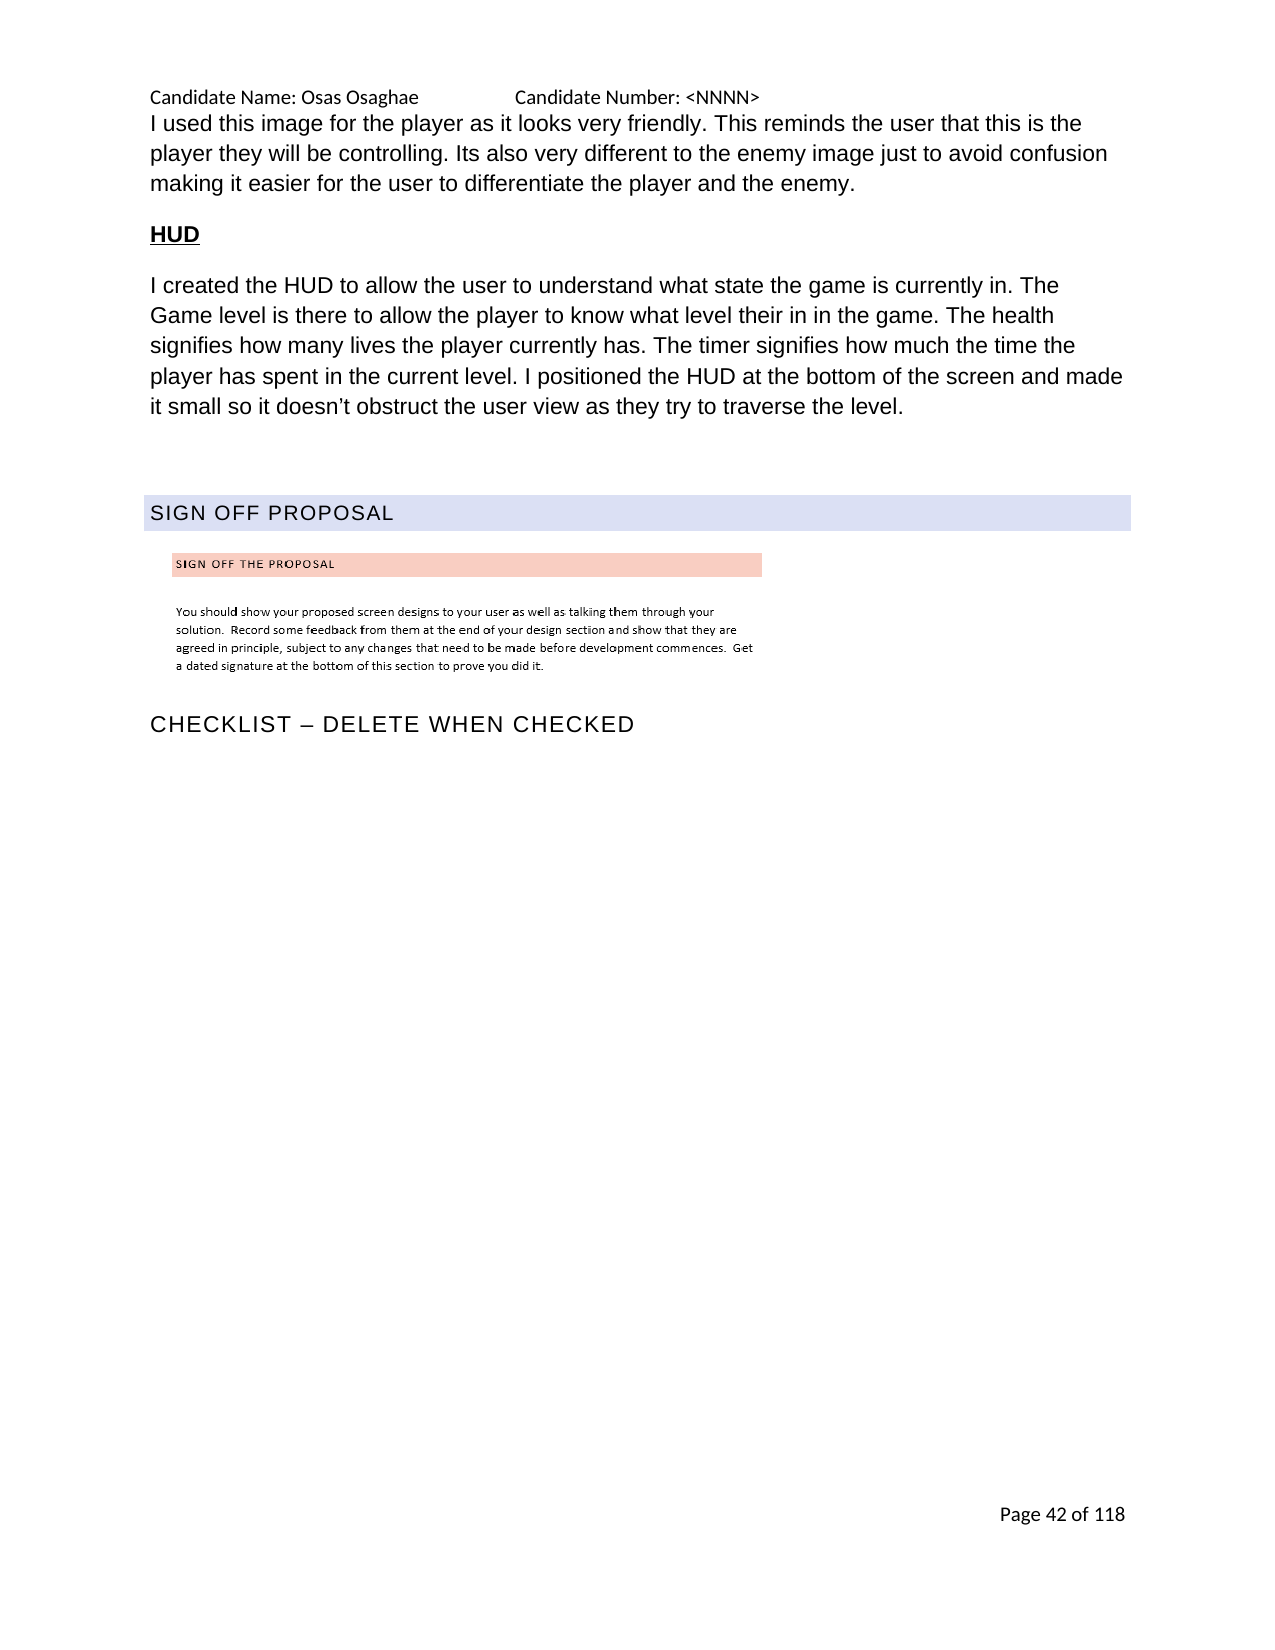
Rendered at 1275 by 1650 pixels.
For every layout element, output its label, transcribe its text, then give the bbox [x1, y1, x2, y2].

picture [150, 545, 784, 687]
text HUD [150, 221, 1125, 247]
text I created the HUD to allow the user to understand what state the game is currently in. The Game level is there to allow the player to know what level their in in the game. The health signifies how many lives the player currently has. The timer signifies how much the time the player has spent in the current level. I positioned the HUD at the bottom of the screen and made it small so it doesn’t obstruct the user view as they try to traverse the level. [150, 272, 1125, 419]
text I used this image for the player as it looks very friendly. This reminds the user that this is the player they will be controlling. Its also very different to the enemy image just to avoid confusion making it easier for the user to differentiate the player and the enemy. [150, 109, 1125, 196]
text checklist – DELETE WHEN CHECKED [150, 711, 1125, 737]
subtitle SIGN OFF PROPOSAL [150, 501, 1125, 525]
